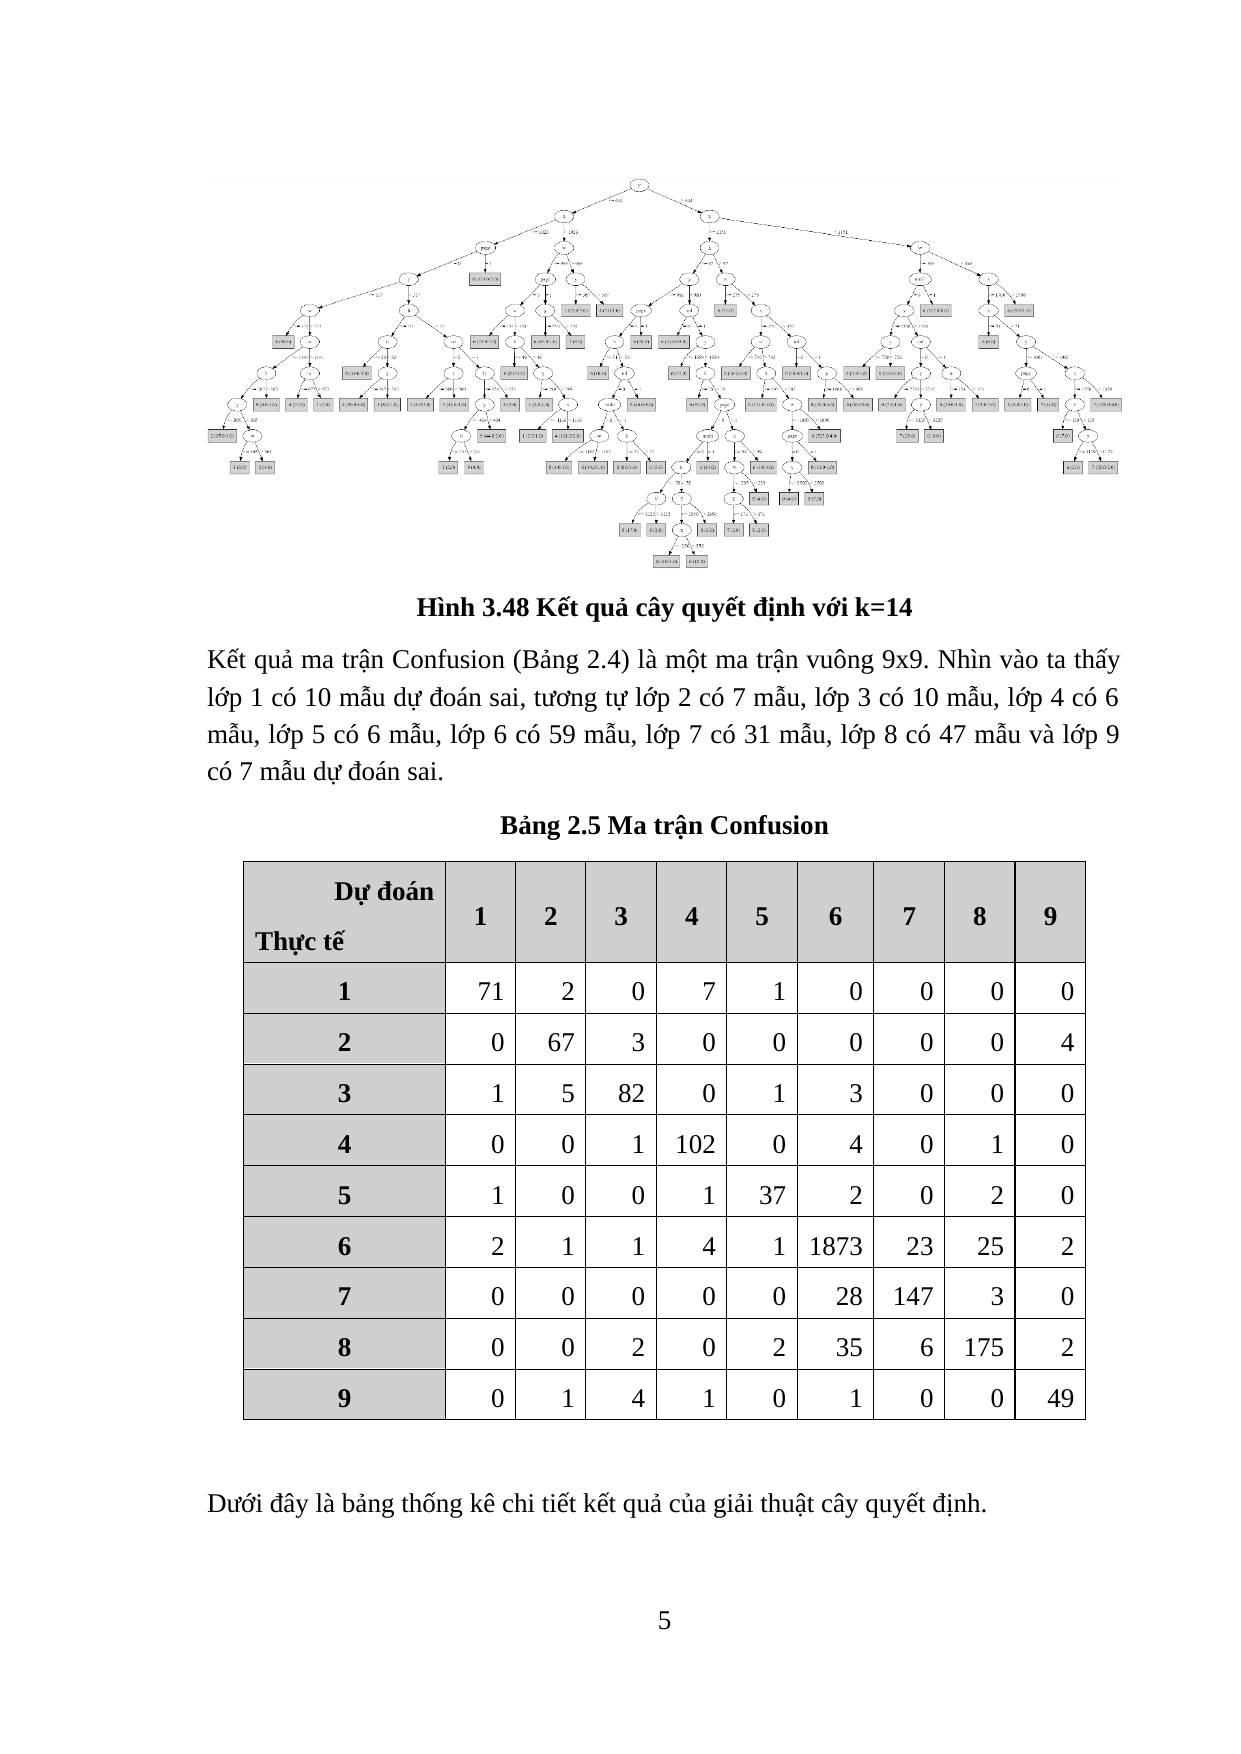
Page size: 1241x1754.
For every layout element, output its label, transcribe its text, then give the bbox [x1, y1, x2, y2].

table_cell 2 [727, 1319, 797, 1368]
table_cell 1 [727, 963, 797, 1013]
table_cell 102 [657, 1115, 726, 1165]
table_cell 8 [244, 1319, 445, 1368]
table_cell 0 [727, 1115, 797, 1165]
table_cell 3 [244, 1065, 445, 1114]
table_cell 175 [945, 1319, 1014, 1368]
table_header 6 [798, 862, 873, 962]
table_cell 0 [516, 1268, 585, 1318]
table_cell 6 [874, 1319, 944, 1368]
table_cell 0 [657, 1268, 726, 1318]
table_cell 0 [446, 1370, 515, 1419]
table_header 4 [657, 862, 726, 962]
table_cell 1 [798, 1370, 873, 1419]
table_cell 0 [945, 963, 1014, 1013]
table_cell 0 [446, 1115, 515, 1165]
table_header 1 [446, 862, 515, 962]
table_cell 25 [945, 1217, 1014, 1267]
table_header 8 [945, 862, 1014, 962]
table_cell 1 [727, 1217, 797, 1267]
table_cell 0 [874, 1166, 944, 1216]
table_cell 2 [516, 963, 585, 1013]
table_cell 0 [727, 1014, 797, 1063]
table_cell 2 [244, 1014, 445, 1063]
table_cell 1 [586, 1217, 656, 1267]
table_cell 1 [244, 963, 445, 1013]
table_cell 0 [874, 1370, 944, 1419]
table_cell 1 [945, 1115, 1014, 1165]
table_cell 0 [586, 963, 656, 1013]
table_cell 3 [945, 1268, 1014, 1318]
text Kết quả ma trận Confusion (Bảng 2.4) là một ma trận vuông 9x9. Nhìn vào ta thấy lớp 1 có 10 mẫu dự đoán sai, tương tự lớp 2 có 7 mẫu, lớp 3 có 10 mẫu, lớp 4 có 6 mẫu, lớp 5 có 6 mẫu, lớp 6 có 59 mẫu, lớp 7 có 31 mẫu, lớp 8 có 47 mẫu và lớp 9 có 7 mẫu dự đoán sai. [207, 643, 1122, 786]
table_cell 0 [516, 1319, 585, 1368]
table_cell 0 [945, 1014, 1014, 1063]
table_cell 1 [516, 1217, 585, 1267]
table_cell 4 [798, 1115, 873, 1165]
table_cell 6 [244, 1217, 445, 1267]
table_cell 0 [1016, 1268, 1085, 1318]
table_cell 4 [244, 1115, 445, 1165]
table_cell 0 [657, 1014, 726, 1063]
table_cell 2 [798, 1166, 873, 1216]
text Dưới đây là bảng thống kê chi tiết kết quả của giải thuật cây quyết định. [207, 1487, 1122, 1518]
table_cell 3 [798, 1065, 873, 1114]
table_header 2 [516, 862, 585, 962]
table_cell 7 [244, 1268, 445, 1318]
table_cell 5 [516, 1065, 585, 1114]
table_cell 0 [657, 1065, 726, 1114]
table_header 3 [586, 862, 656, 962]
table_cell 0 [874, 1115, 944, 1165]
table_cell 0 [586, 1166, 656, 1216]
table_cell 1873 [798, 1217, 873, 1267]
table_cell 1 [586, 1115, 656, 1165]
table_cell 35 [798, 1319, 873, 1368]
table_cell 0 [1016, 1065, 1085, 1114]
table_cell 0 [446, 1014, 515, 1063]
table_cell 0 [798, 1014, 873, 1063]
table_cell 147 [874, 1268, 944, 1318]
table_cell 49 [1016, 1370, 1085, 1419]
table_cell 23 [874, 1217, 944, 1267]
table_cell 2 [1016, 1217, 1085, 1267]
table_cell 67 [516, 1014, 585, 1063]
table_cell 0 [1016, 963, 1085, 1013]
table_cell 0 [516, 1166, 585, 1216]
table_cell 0 [657, 1319, 726, 1368]
table_header 7 [874, 862, 944, 962]
table_cell 0 [874, 963, 944, 1013]
table_header 5 [727, 862, 797, 962]
table_cell 1 [657, 1370, 726, 1419]
table_cell 2 [1016, 1319, 1085, 1368]
table_cell 2 [586, 1319, 656, 1368]
table_cell 0 [874, 1014, 944, 1063]
table_cell 1 [657, 1166, 726, 1216]
table_cell 0 [446, 1268, 515, 1318]
table_cell 9 [244, 1370, 445, 1419]
table_cell 0 [945, 1065, 1014, 1114]
table_cell 4 [1016, 1014, 1085, 1063]
table_cell 0 [516, 1115, 585, 1165]
table_cell 7 [657, 963, 726, 1013]
table_cell 28 [798, 1268, 873, 1318]
table_cell 71 [446, 963, 515, 1013]
table_cell 4 [657, 1217, 726, 1267]
table_cell 37 [727, 1166, 797, 1216]
table_cell 4 [586, 1370, 656, 1419]
table_cell 0 [874, 1065, 944, 1114]
table_cell 1 [446, 1166, 515, 1216]
table_cell 0 [446, 1319, 515, 1368]
table_cell 1 [446, 1065, 515, 1114]
table_cell 1 [516, 1370, 585, 1419]
table_cell 3 [586, 1014, 656, 1063]
picture [206, 177, 1123, 569]
table_cell 1 [727, 1065, 797, 1114]
table_cell 5 [244, 1166, 445, 1216]
table_cell 0 [1016, 1166, 1085, 1216]
table_header 9 [1016, 862, 1085, 962]
table_cell 0 [727, 1268, 797, 1318]
table_cell 2 [446, 1217, 515, 1267]
table_header Dự đoán Thực tế [244, 862, 445, 962]
table_cell 82 [586, 1065, 656, 1114]
table_cell 0 [1016, 1115, 1085, 1165]
table_cell 2 [945, 1166, 1014, 1216]
table_cell 0 [586, 1268, 656, 1318]
table_cell 0 [798, 963, 873, 1013]
table_cell 0 [727, 1370, 797, 1419]
table_cell 0 [945, 1370, 1014, 1419]
